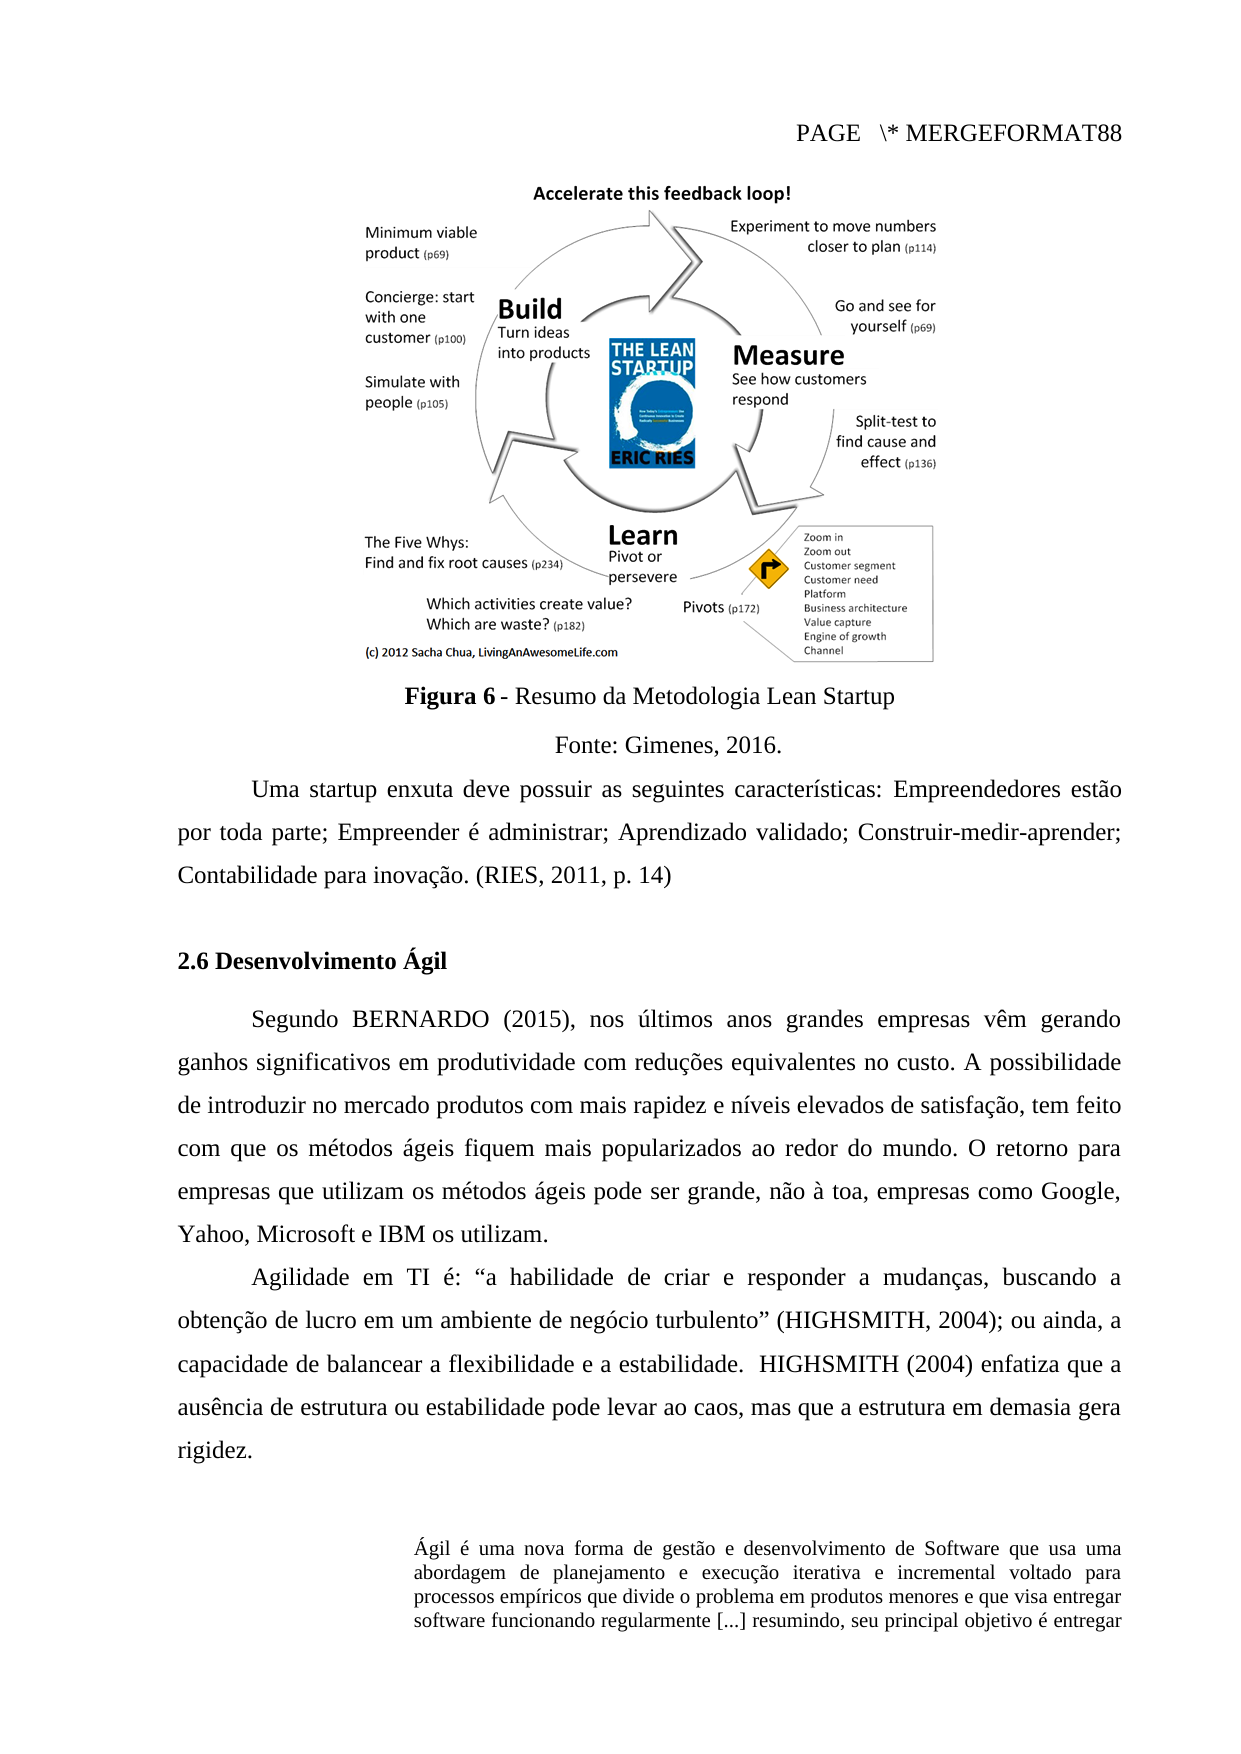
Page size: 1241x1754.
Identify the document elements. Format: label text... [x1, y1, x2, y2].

picture [360, 177, 939, 667]
text Uma startup enxuta deve possuir as seguintes características: Empreendedores estão por toda parte; Empreender é administrar; Aprendizado validado; Construir-medir-aprender; Contabilidade para inovação. (RIES, 2011, p. 14) [177, 774, 1122, 889]
text Figura 6 - Resumo da Metodologia Lean Startup [177, 681, 1122, 710]
subtitle Desenvolvimento Ágil [177, 946, 1122, 975]
list Fonte: Gimenes, 2016. [215, 731, 1122, 759]
text Segundo BERNARDO (2015), nos últimos anos grandes empresas vêm gerando ganhos significativos em produtividade com reduções equivalentes no custo. A possibilidade de introduzir no mercado produtos com mais rapidez e níveis elevados de satisfação, tem feito com que os métodos ágeis fiquem mais popularizados ao redor do mundo. O retorno para empresas que utilizam os métodos ágeis pode ser grande, não à toa, empresas como Google, Yahoo, Microsoft e IBM os utilizam. [177, 1004, 1122, 1248]
text Agilidade em TI é: “a habilidade de criar e responder a mudanças, buscando a obtenção de lucro em um ambiente de negócio turbulento” (HIGHSMITH, 2004); ou ainda, a capacidade de balancear a flexibilidade e a estabilidade. HIGHSMITH (2004) enfatiza que a ausência de estrutura ou estabilidade pode levar ao caos, mas que a estrutura em demasia gera rigidez. [177, 1262, 1122, 1464]
